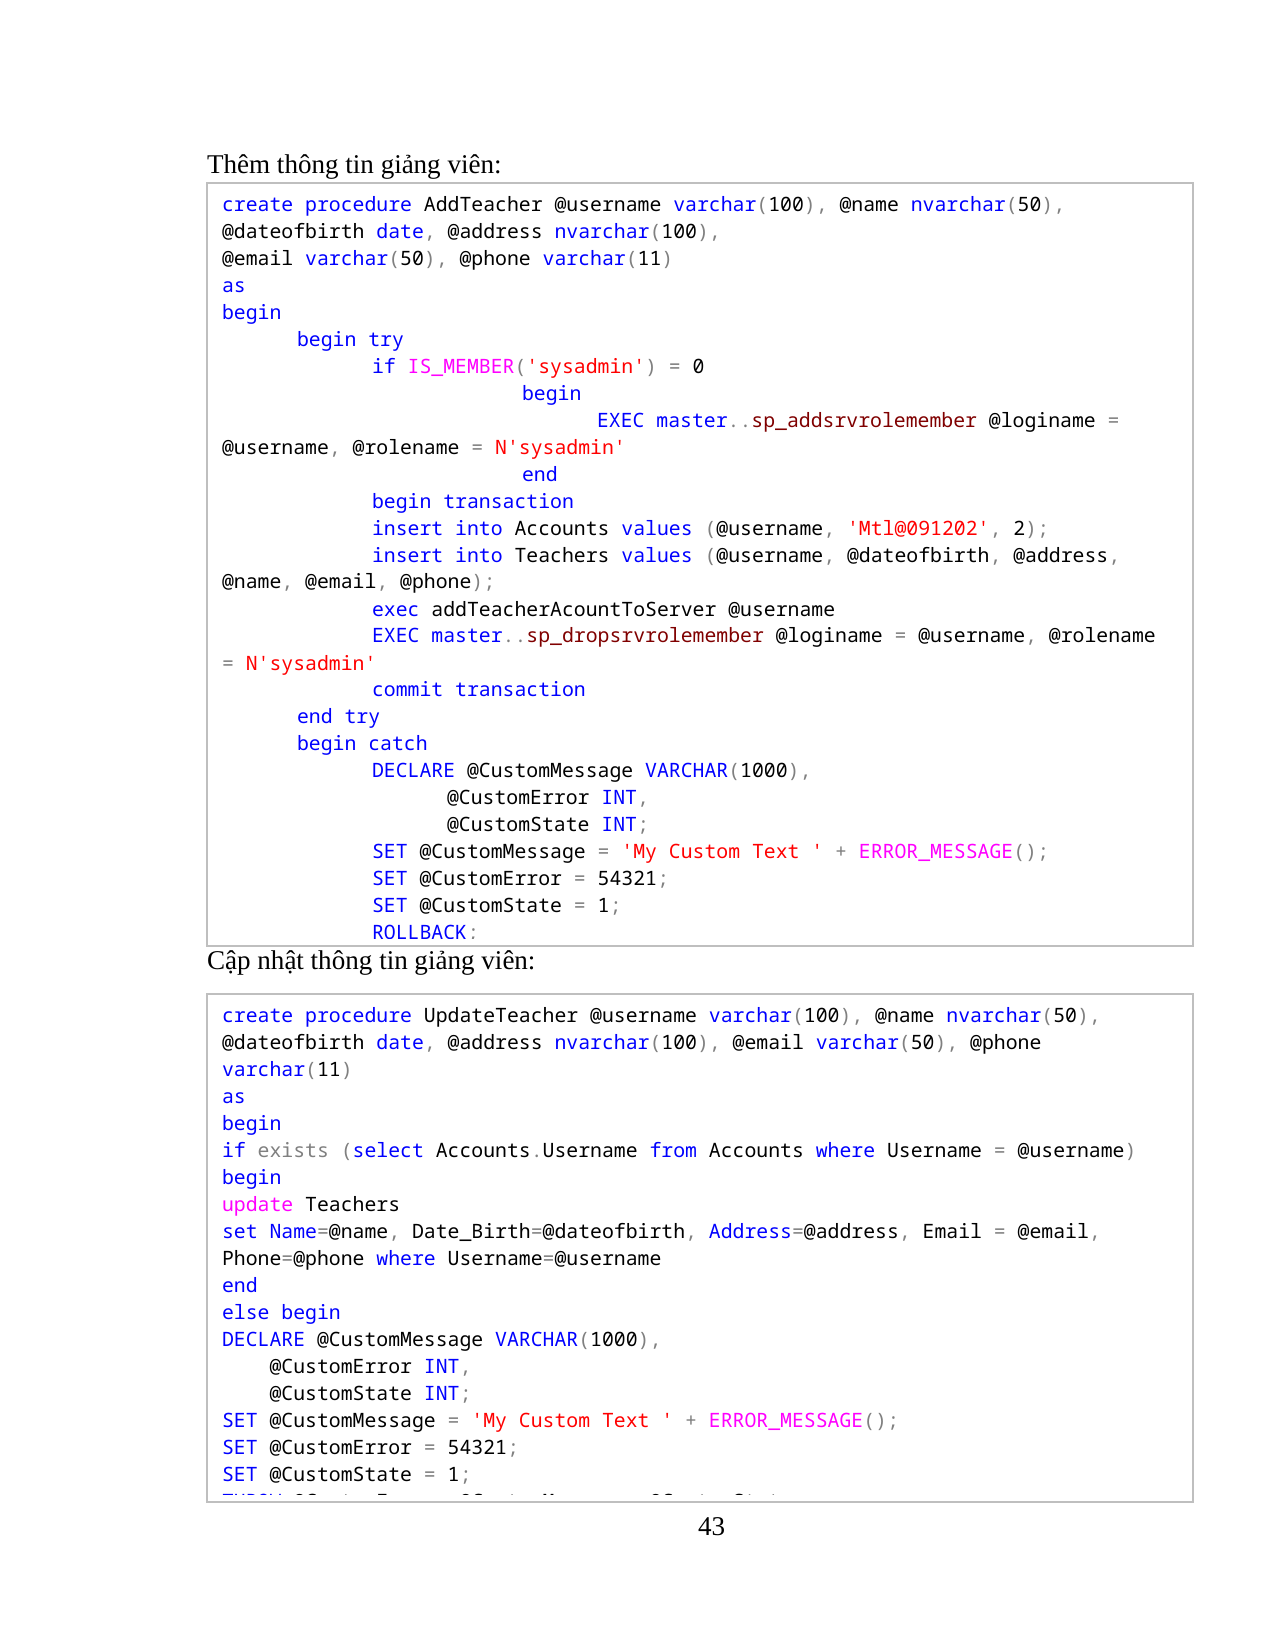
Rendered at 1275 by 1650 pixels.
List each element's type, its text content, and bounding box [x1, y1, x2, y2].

text Cập nhật thông tin giảng viên: [207, 947, 1157, 976]
text Thêm thông tin giảng viên: [207, 148, 1157, 179]
